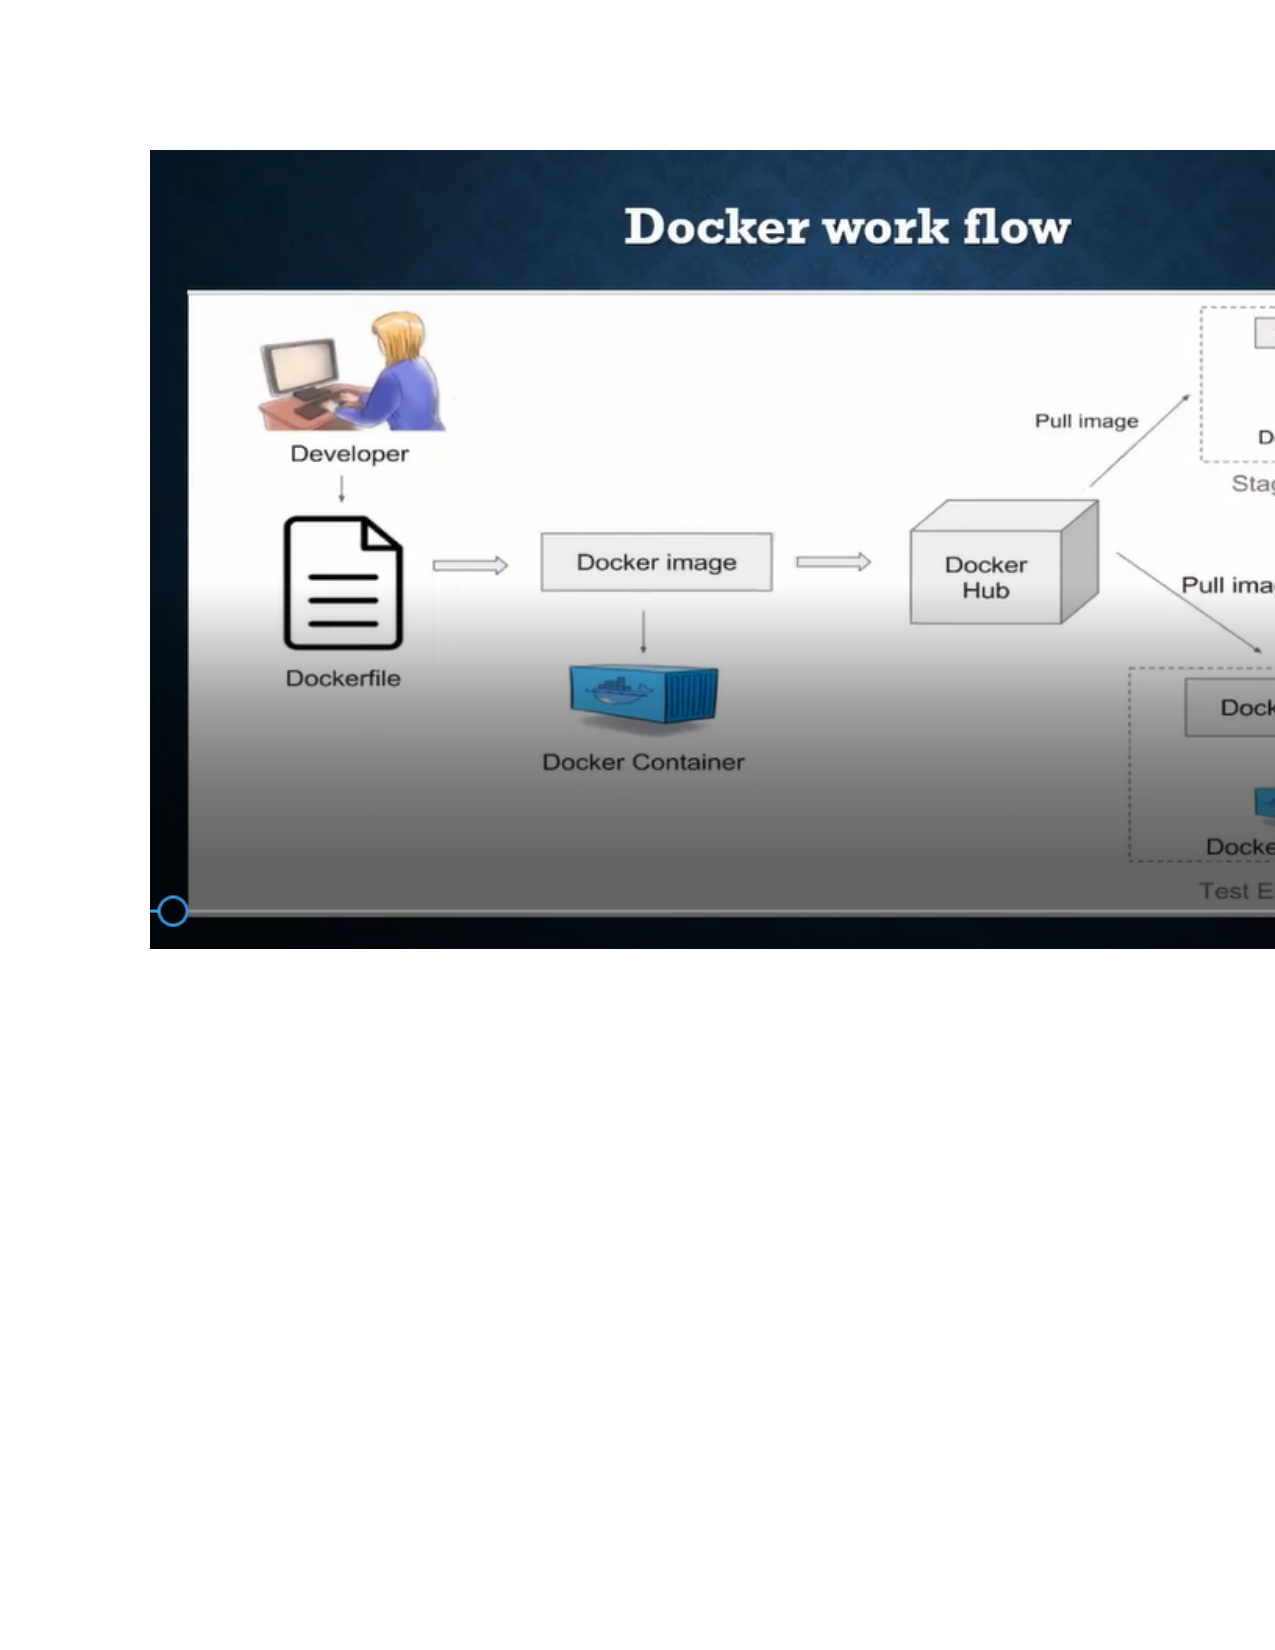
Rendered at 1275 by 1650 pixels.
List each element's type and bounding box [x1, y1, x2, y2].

picture [150, 150, 1275, 949]
